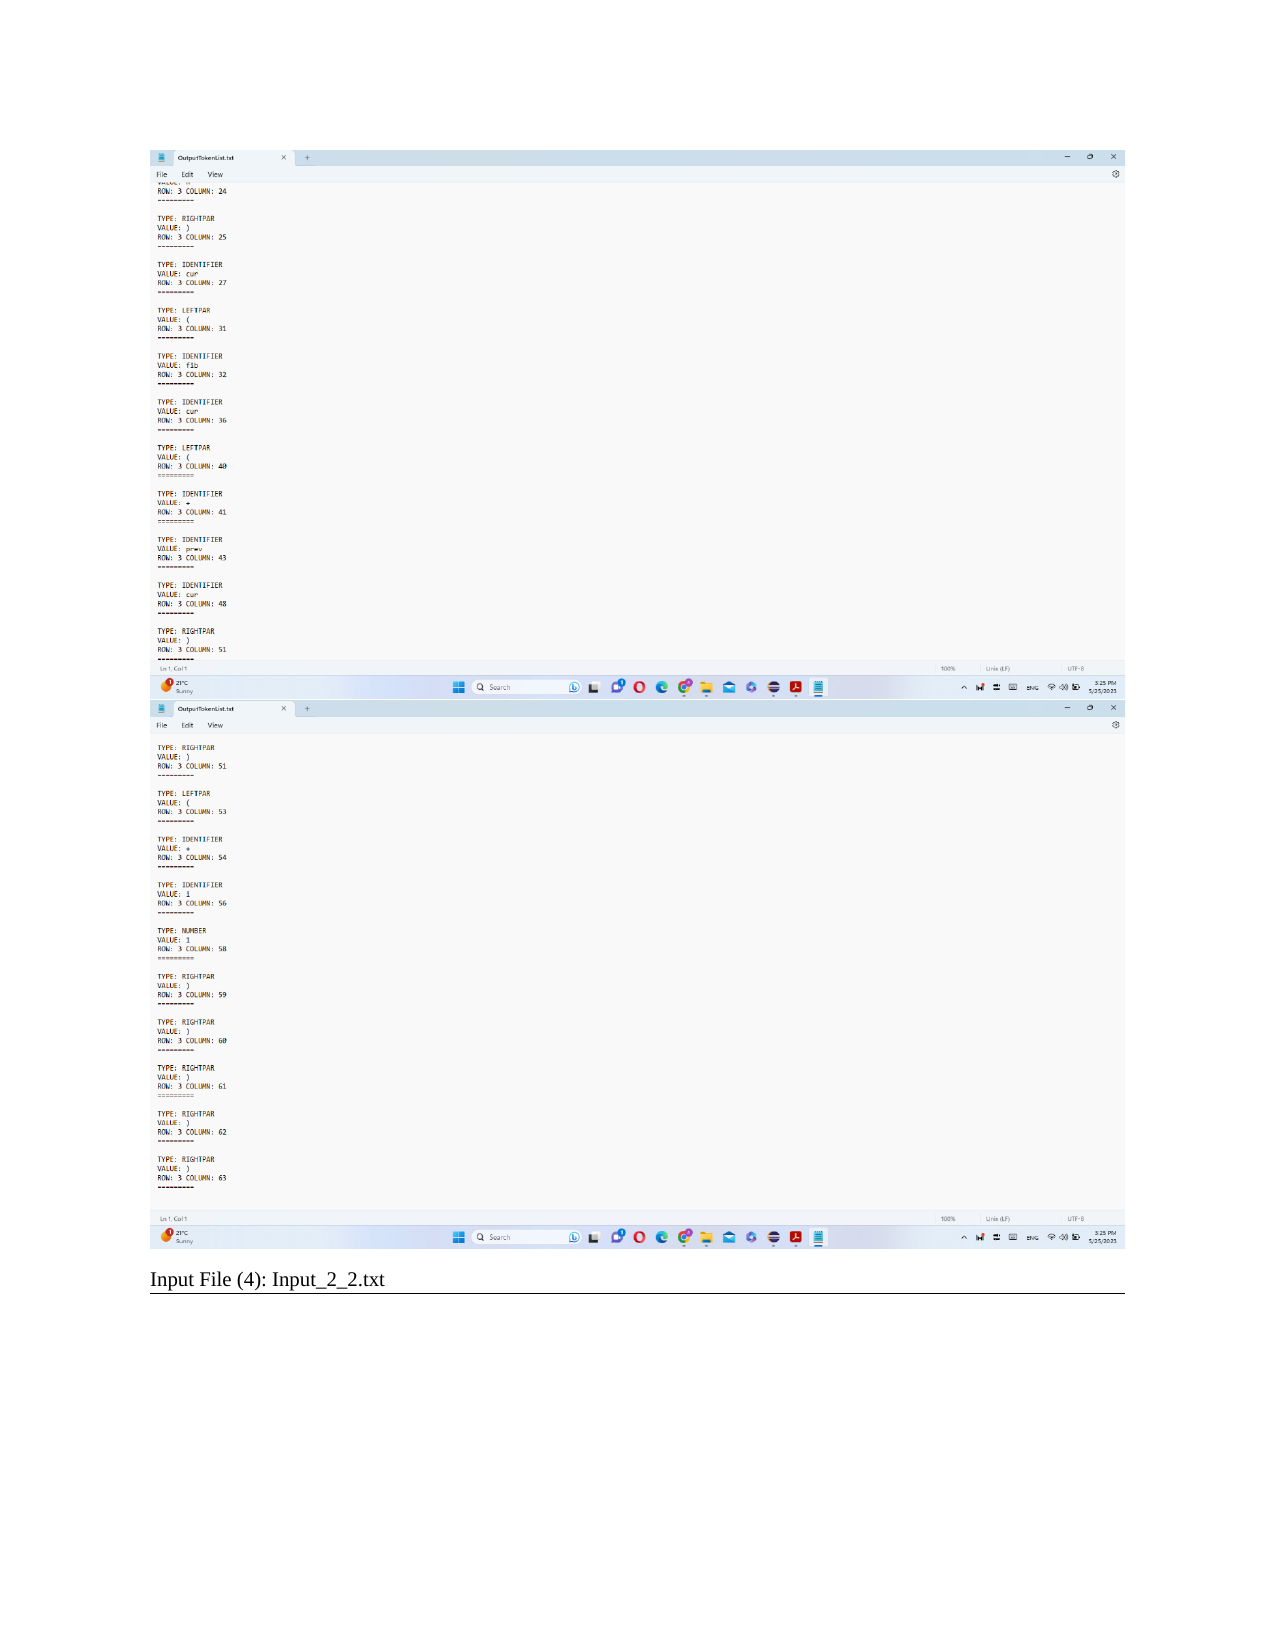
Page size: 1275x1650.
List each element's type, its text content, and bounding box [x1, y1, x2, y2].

picture [150, 700, 1125, 1249]
text Input File (4): Input_2_2.txt [150, 1267, 1125, 1293]
picture [150, 150, 1125, 699]
